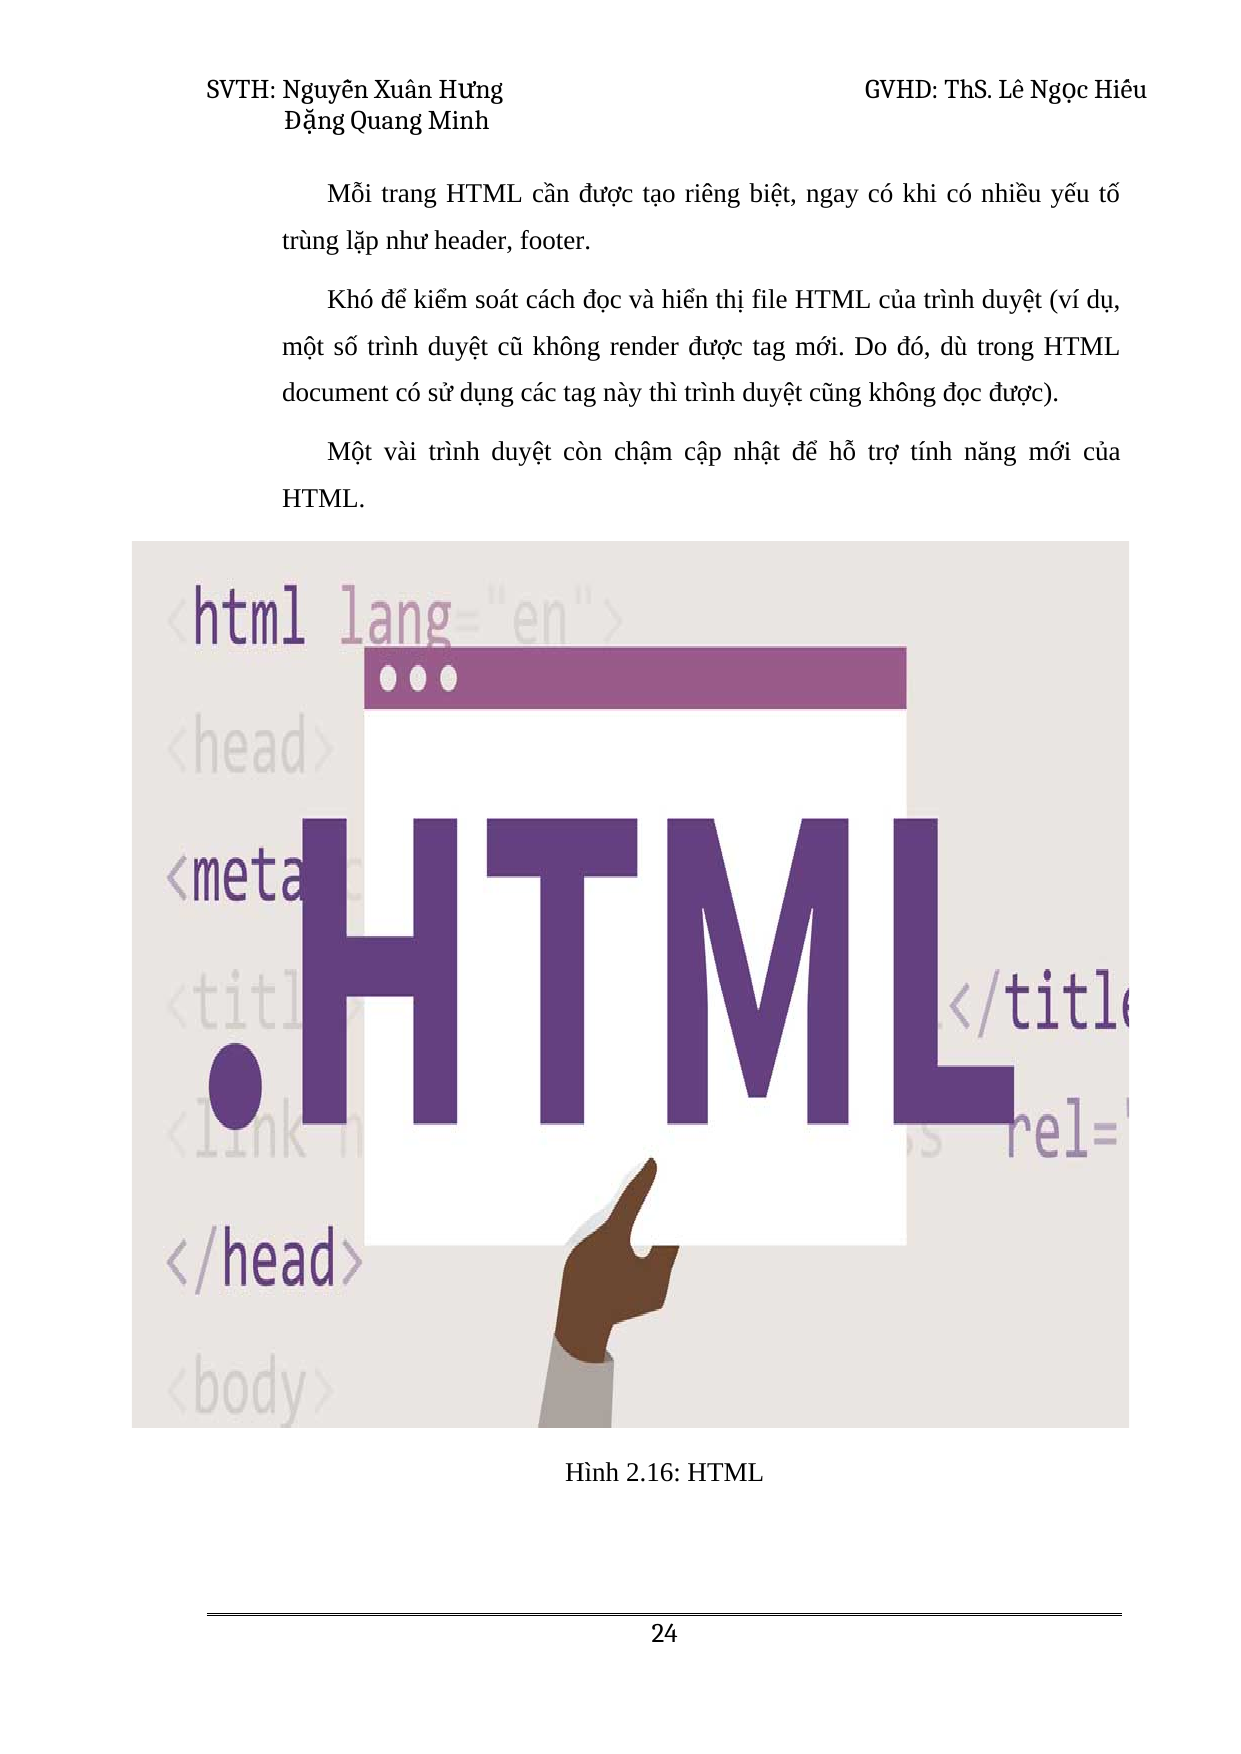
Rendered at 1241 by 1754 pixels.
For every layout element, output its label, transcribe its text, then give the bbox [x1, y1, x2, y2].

text Một vài trình duyệt còn chậm cập nhật để hỗ trợ tính năng mới của HTML. [282, 436, 1122, 513]
text Hình 2.16: HTML [207, 1456, 1122, 1487]
picture [131, 541, 1130, 1428]
text Mỗi trang HTML cần được tạo riêng biệt, ngay có khi có nhiều yếu tố trùng lặp như header, footer. [282, 177, 1122, 255]
text Khó để kiểm soát cách đọc và hiển thị file HTML của trình duyệt (ví dụ, một số trình duyệt cũ không render được tag mới. Do đó, dù trong HTML document có sử dụng các tag này thì trình duyệt cũng không đọc được). [282, 283, 1122, 407]
